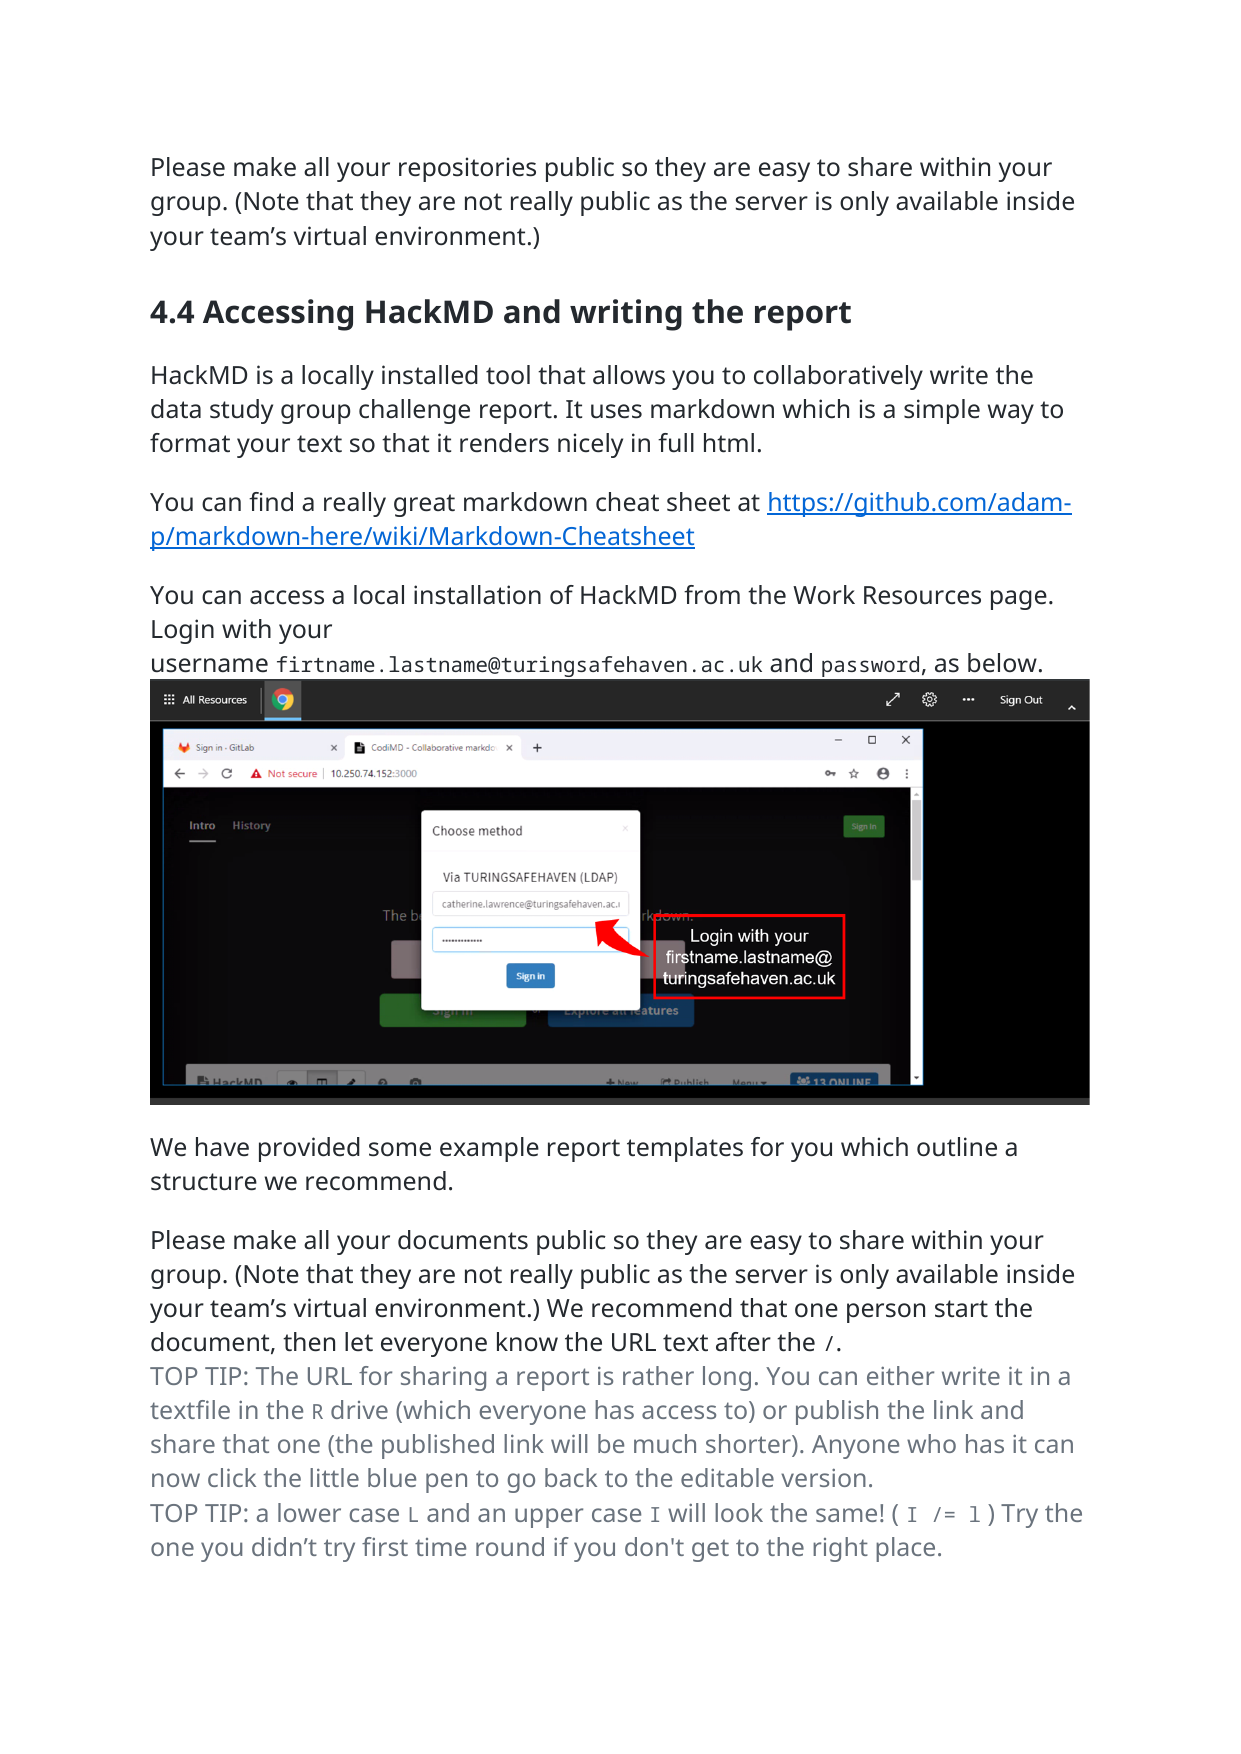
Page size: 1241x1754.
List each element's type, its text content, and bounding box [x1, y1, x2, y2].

text 4.4 Accessing HackMD and writing the report [150, 290, 1090, 332]
text You can access a local installation of HackMD from the Work Resources page. Login with your username firtname.lastname@turingsafehaven.ac.uk and password, as below. [150, 578, 1090, 679]
text You can find a really great markdown cheat sheet at https://github.com/adam-p/markdown-here/wiki/Markdown-Cheatsheet [150, 484, 1090, 553]
text We have provided some example report templates for you which outline a structure we recommend. [150, 1129, 1090, 1198]
picture [150, 679, 1090, 1105]
text Please make all your documents public so they are easy to share within your group. (Note that they are not really public as the server is only available inside your team’s virtual environment.) We recommend that one person start the document, then let everyone know the URL text after the /. [150, 1223, 1090, 1359]
text HackMD is a locally installed tool that allows you to collaboratively write the data study group challenge report. It uses markdown which is a simple way to format your text so that it renders nicely in full html. [150, 357, 1090, 459]
text TOP TIP: a lower case L and an upper case I will look the same! ( I /= l ) Try the one you didn’t try first time round if you don't get to the right place. [150, 1495, 1090, 1563]
text TOP TIP: The URL for sharing a report is rather long. You can either write it in a textfile in the R drive (which everyone has access to) or publish the link and share that one (the published link will be much shorter). Anyone who has it can now click the little blue pen to go back to the editable version. [150, 1359, 1090, 1495]
text Please make all your repositories public so they are easy to share within your group. (Note that they are not really public as the server is only available inside your team’s virtual environment.) [150, 150, 1090, 252]
